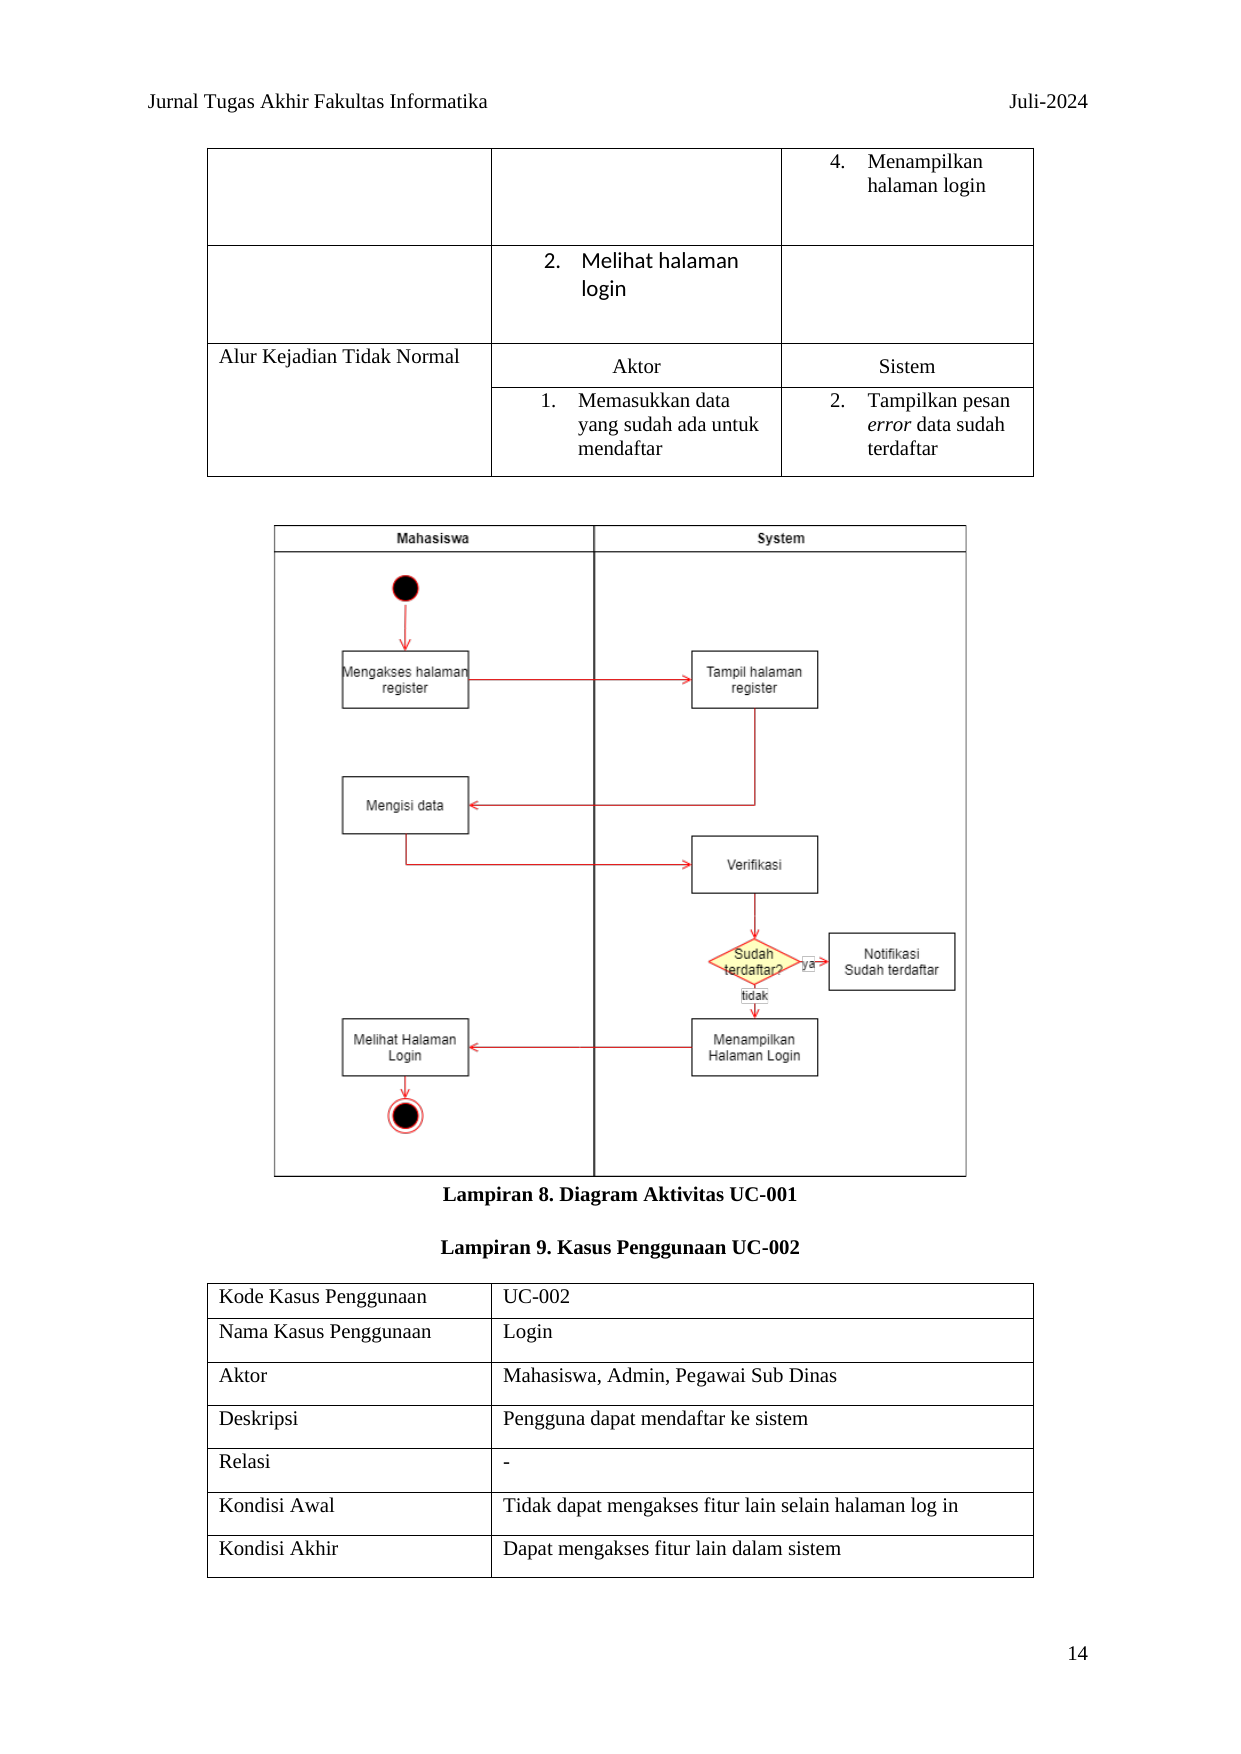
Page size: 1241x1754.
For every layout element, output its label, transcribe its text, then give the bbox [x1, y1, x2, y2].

table_cell Login [492, 1319, 1033, 1362]
table_cell Deskripsi [208, 1406, 491, 1448]
table_cell Alur Kejadian Tidak Normal [208, 344, 491, 476]
table_cell Menampilkan halaman login [782, 149, 1033, 245]
table_cell [208, 246, 491, 343]
table_cell Relasi [208, 1449, 491, 1492]
table_cell Dapat mengakses fitur lain dalam sistem [492, 1536, 1033, 1577]
text Lampiran 9. Kasus Penggunaan UC-002 [148, 1229, 1092, 1259]
table_cell Kondisi Akhir [208, 1536, 491, 1577]
table_cell [782, 246, 1033, 343]
table_cell Aktor [492, 344, 781, 387]
table_cell Kondisi Awal [208, 1493, 491, 1535]
table_cell - [492, 1449, 1033, 1492]
table_cell Melihat halaman login [492, 246, 781, 343]
table_header Kode Kasus Penggunaan [208, 1284, 491, 1318]
table_header UC-002 [492, 1284, 1033, 1318]
picture [273, 525, 967, 1177]
table_cell Mahasiswa, Admin, Pegawai Sub Dinas [492, 1363, 1033, 1404]
table_cell [208, 149, 491, 245]
table_cell Aktor [208, 1363, 491, 1404]
table_cell Nama Kasus Penggunaan [208, 1319, 491, 1362]
table_cell Pengguna dapat mendaftar ke sistem [492, 1406, 1033, 1448]
table_cell Memasukkan data yang sudah ada untuk mendaftar [492, 388, 781, 476]
text Lampiran 8. Diagram Aktivitas UC-001 [148, 1176, 1092, 1206]
table_cell Sistem [782, 344, 1033, 387]
table_cell [492, 149, 781, 245]
table_cell Tidak dapat mengakses fitur lain selain halaman log in [492, 1493, 1033, 1535]
table_cell Tampilkan pesan error data sudah terdaftar [782, 388, 1033, 476]
